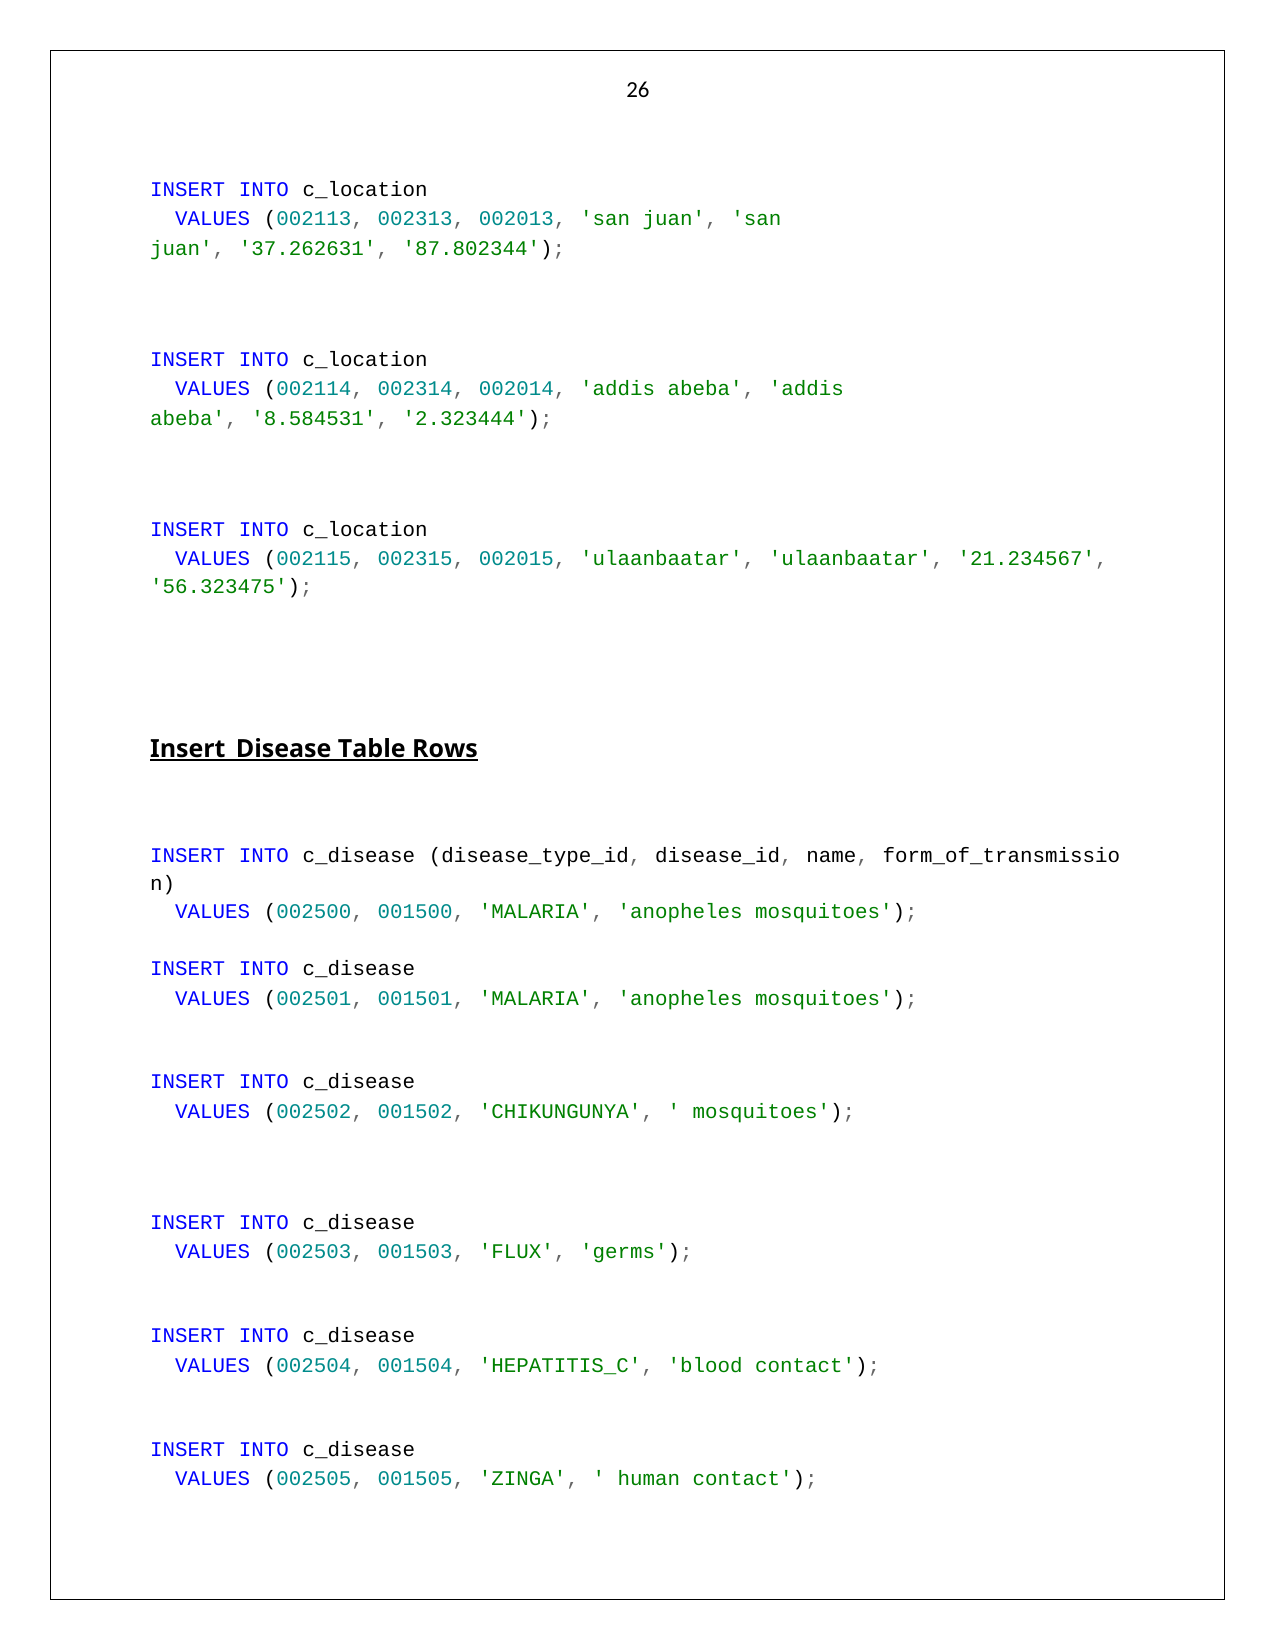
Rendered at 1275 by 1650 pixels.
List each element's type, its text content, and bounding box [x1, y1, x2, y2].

text Insert_Disease Table Rows [150, 730, 1125, 764]
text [150, 150, 1125, 600]
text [150, 843, 1125, 1492]
